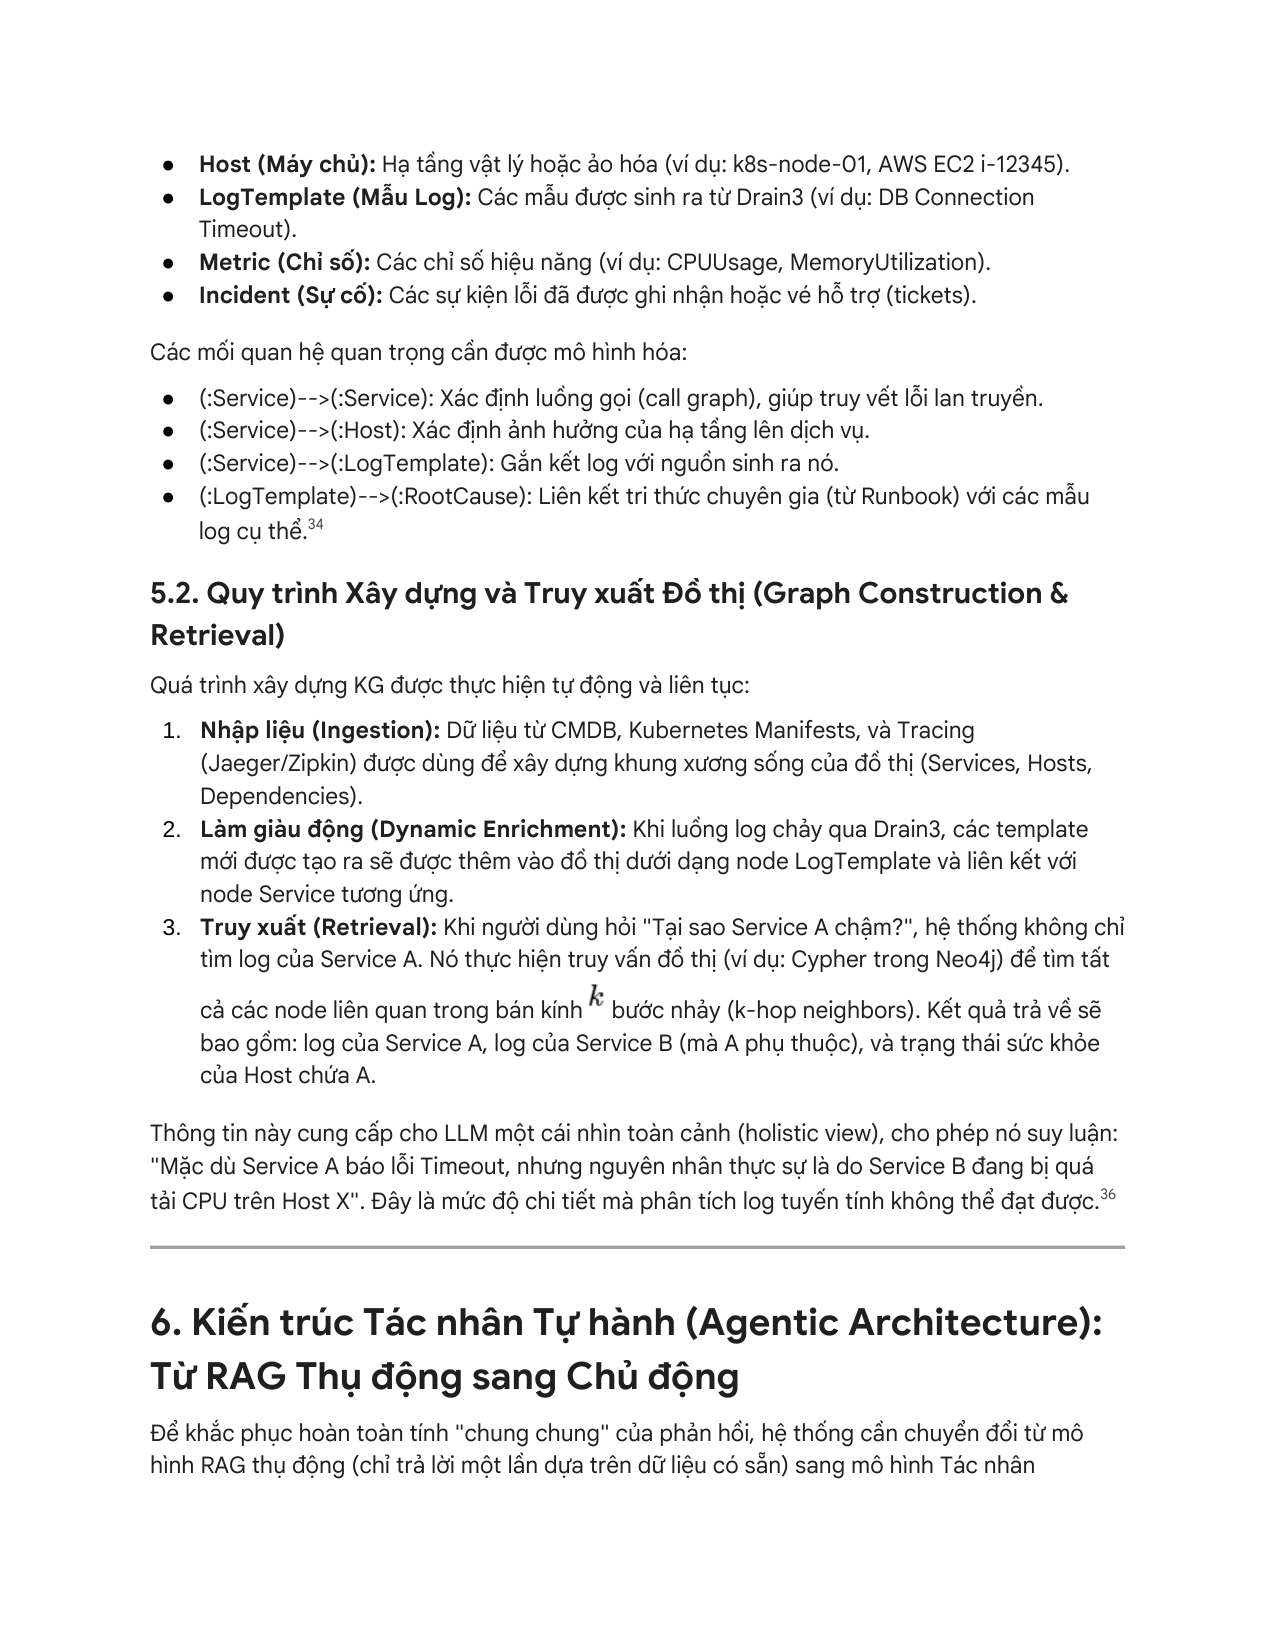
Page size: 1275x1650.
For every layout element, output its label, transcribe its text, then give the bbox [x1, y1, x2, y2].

list Nhập liệu (Ingestion): Dữ liệu từ CMDB, Kubernetes Manifests, và Tracing (Jaeger/Zipkin) được dùng để xây dựng khung xương sống của đồ thị (Services, Hosts, Dependencies). [162, 717, 1125, 811]
list (:Service)-->(:Service): Xác định luồng gọi (call graph), giúp truy vết lỗi lan truyền. [161, 384, 1125, 412]
list Làm giàu động (Dynamic Enrichment): Khi luồng log chảy qua Drain3, các template mới được tạo ra sẽ được thêm vào đồ thị dưới dạng node LogTemplate và liên kết với node Service tương ứng. [162, 815, 1125, 909]
picture [588, 978, 606, 1019]
list Metric (Chỉ số): Các chỉ số hiệu năng (ví dụ: CPUUsage, MemoryUtilization). [161, 248, 1125, 277]
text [150, 1419, 1125, 1480]
list Incident (Sự cố): Các sự kiện lỗi đã được ghi nhận hoặc vé hỗ trợ (tickets). [161, 281, 1125, 309]
list (:Service)-->(:LogTemplate): Gắn kết log với nguồn sinh ra nó. [161, 449, 1125, 478]
list (:Service)-->(:Host): Xác định ảnh hưởng của hạ tầng lên dịch vụ. [161, 416, 1125, 445]
text Thông tin này cung cấp cho LLM một cái nhìn toàn cảnh (holistic view), cho phép nó suy luận: "Mặc dù Service A báo lỗi Timeout, nhưng nguyên nhân thực sự là do Service B đang bị quá tải CPU trên Host X". Đây là mức độ chi tiết mà phân tích log tuyến tính không thể đạt được.36 [150, 1119, 1125, 1216]
text Quá trình xây dựng KG được thực hiện tự động và liên tục: [150, 672, 1125, 700]
subtitle 6. Kiến trúc Tác nhân Tự hành (Agentic Architecture): Từ RAG Thụ động sang Chủ động [150, 1249, 1125, 1400]
list Truy xuất (Retrieval): Khi người dùng hỏi "Tại sao Service A chậm?", hệ thống không chỉ tìm log của Service A. Nó thực hiện truy vấn đồ thị (ví dụ: Cypher trong Neo4j) để tìm tất cả các node liên quan trong bán kính bước nhảy (k-hop neighbors). Kết quả trả về sẽ bao gồm: log của Service A, log của Service B (mà A phụ thuộc), và trạng thái sức khỏe của Host chứa A. [162, 913, 1125, 1090]
text Các mối quan hệ quan trọng cần được mô hình hóa: [150, 338, 1125, 367]
subtitle 5.2. Quy trình Xây dựng và Truy xuất Đồ thị (Graph Construction & Retrieval) [150, 576, 1125, 654]
list Host (Máy chủ): Hạ tầng vật lý hoặc ảo hóa (ví dụ: k8s-node-01, AWS EC2 i-12345). [161, 150, 1125, 179]
list (:LogTemplate)-->(:RootCause): Liên kết tri thức chuyên gia (từ Runbook) với các mẫu log cụ thể.34 [161, 482, 1125, 546]
list LogTemplate (Mẫu Log): Các mẫu được sinh ra từ Drain3 (ví dụ: DB Connection Timeout). [161, 183, 1125, 244]
